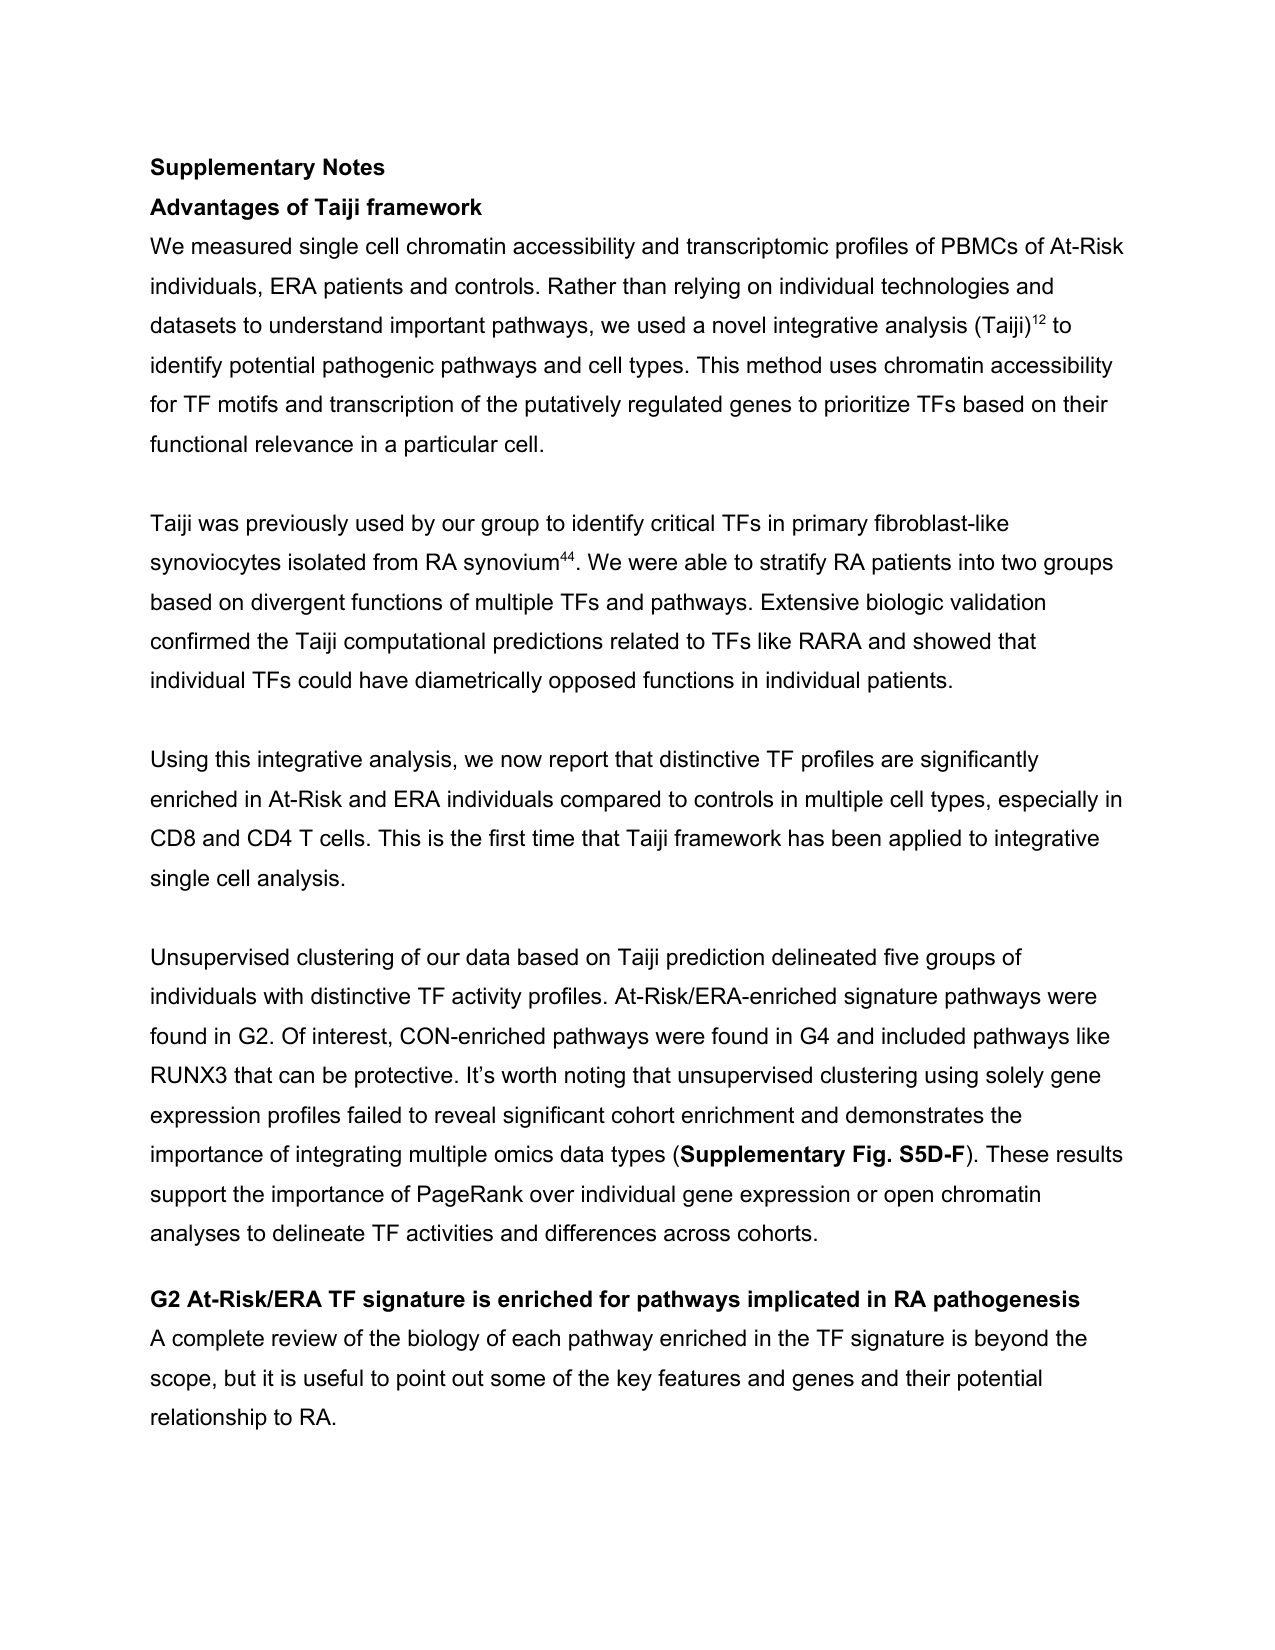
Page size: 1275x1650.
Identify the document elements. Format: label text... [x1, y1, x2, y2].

text Using this integrative analysis, we now report that distinctive TF profiles are significantly enriched in At-Risk and ERA individuals compared to controls in multiple cell types, especially in CD8 and CD4 T cells. This is the first time that Taiji framework has been applied to integrative single cell analysis. [150, 746, 1125, 891]
subtitle G2 At-Risk/ERA TF signature is enriched for pathways implicated in RA pathogenesis [150, 1286, 1125, 1312]
text A complete review of the biology of each pathway enriched in the TF signature is beyond the scope, but it is useful to point out some of the key features and genes and their potential relationship to RA. [150, 1325, 1125, 1431]
subtitle Advantages of Taiji framework [150, 194, 1125, 220]
text Taiji was previously used by our group to identify critical TFs in primary fibroblast-like synoviocytes isolated from RA synovium44. We were able to stratify RA patients into two groups based on divergent functions of multiple TFs and pathways. Extensive biologic validation confirmed the Taiji computational predictions related to TFs like RARA and showed that individual TFs could have diametrically opposed functions in individual patients. [150, 509, 1125, 694]
text Unsupervised clustering of our data based on Taiji prediction delineated five groups of individuals with distinctive TF activity profiles. At-Risk/ERA-enriched signature pathways were found in G2. Of interest, CON-enriched pathways were found in G4 and included pathways like RUNX3 that can be protective. It’s worth noting that unsupervised clustering using solely gene expression profiles failed to reveal significant cohort enrichment and demonstrates the importance of integrating multiple omics data types (Supplementary Fig. S5D-F). These results support the importance of PageRank over individual gene expression or open chromatin analyses to delineate TF activities and differences across cohorts. [150, 944, 1125, 1246]
subtitle Supplementary Notes [150, 154, 1125, 181]
text We measured single cell chromatin accessibility and transcriptomic profiles of PBMCs of At-Risk individuals, ERA patients and controls. Rather than relying on individual technologies and datasets to understand important pathways, we used a novel integrative analysis (Taiji)12 to identify potential pathogenic pathways and cell types. This method uses chromatin accessibility for TF motifs and transcription of the putatively regulated genes to prioritize TFs based on their functional relevance in a particular cell. [150, 233, 1125, 457]
